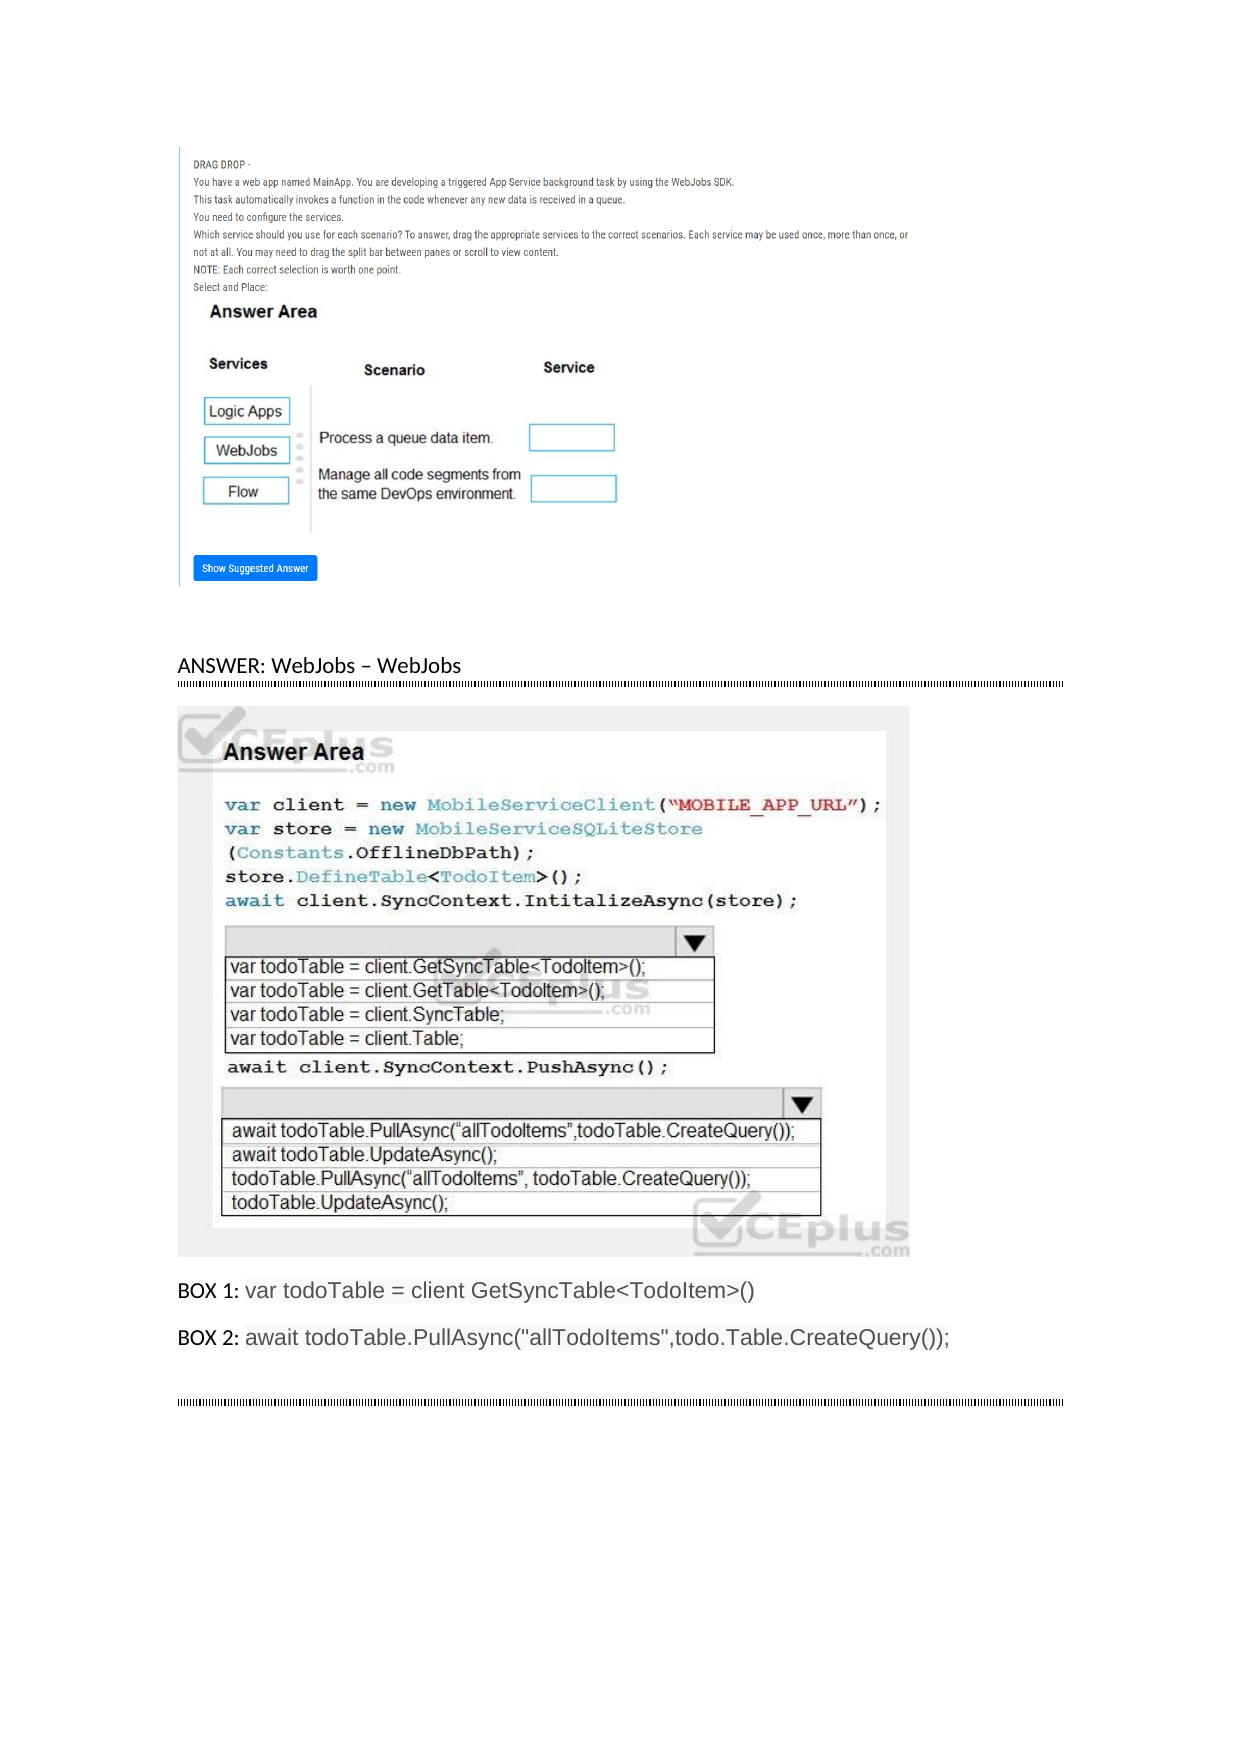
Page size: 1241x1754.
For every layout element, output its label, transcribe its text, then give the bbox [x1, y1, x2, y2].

text ANSWER: WebJobs – WebJobs [177, 651, 1063, 687]
picture [177, 147, 933, 586]
picture [177, 706, 910, 1257]
text BOX 2: await todoTable.PullAsync("allTodoItems",todo.Table.CreateQuery()); [177, 1323, 1063, 1351]
text BOX 1: var todoTable = client GetSyncTable<TodoItem>() [177, 1276, 1063, 1304]
